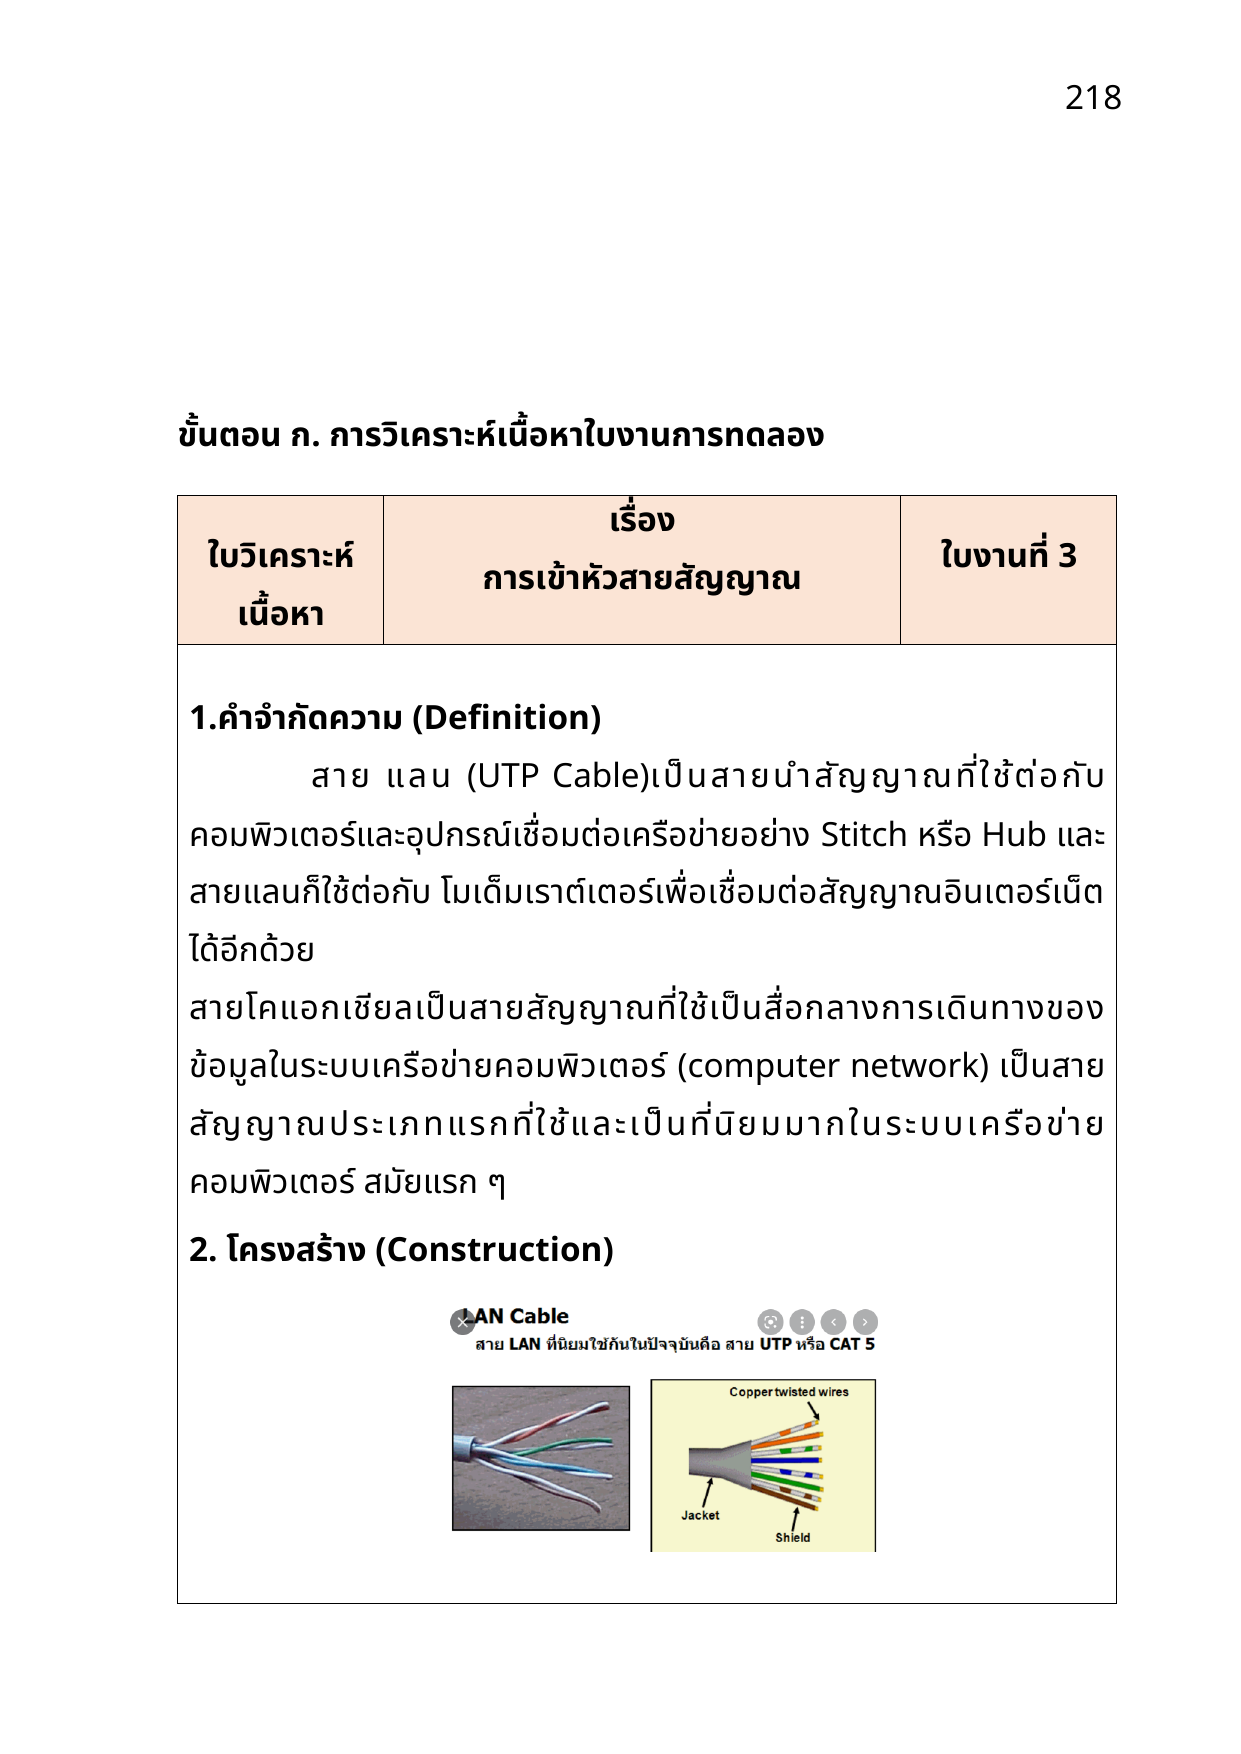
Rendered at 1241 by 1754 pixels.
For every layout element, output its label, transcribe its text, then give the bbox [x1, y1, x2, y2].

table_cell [178, 645, 1116, 1603]
text ขั้นตอน ก. การวิเคราะห์เนื้อหาใบงานการทดลอง [177, 411, 1122, 462]
table_header ใบงานที่ 3 [901, 496, 1116, 644]
table_header เรื่อง การเข้าหัวสายสัญญาณ [384, 496, 900, 644]
picture [448, 1304, 882, 1552]
table_header ใบวิเคราะห์เนื้อหา [178, 496, 383, 644]
